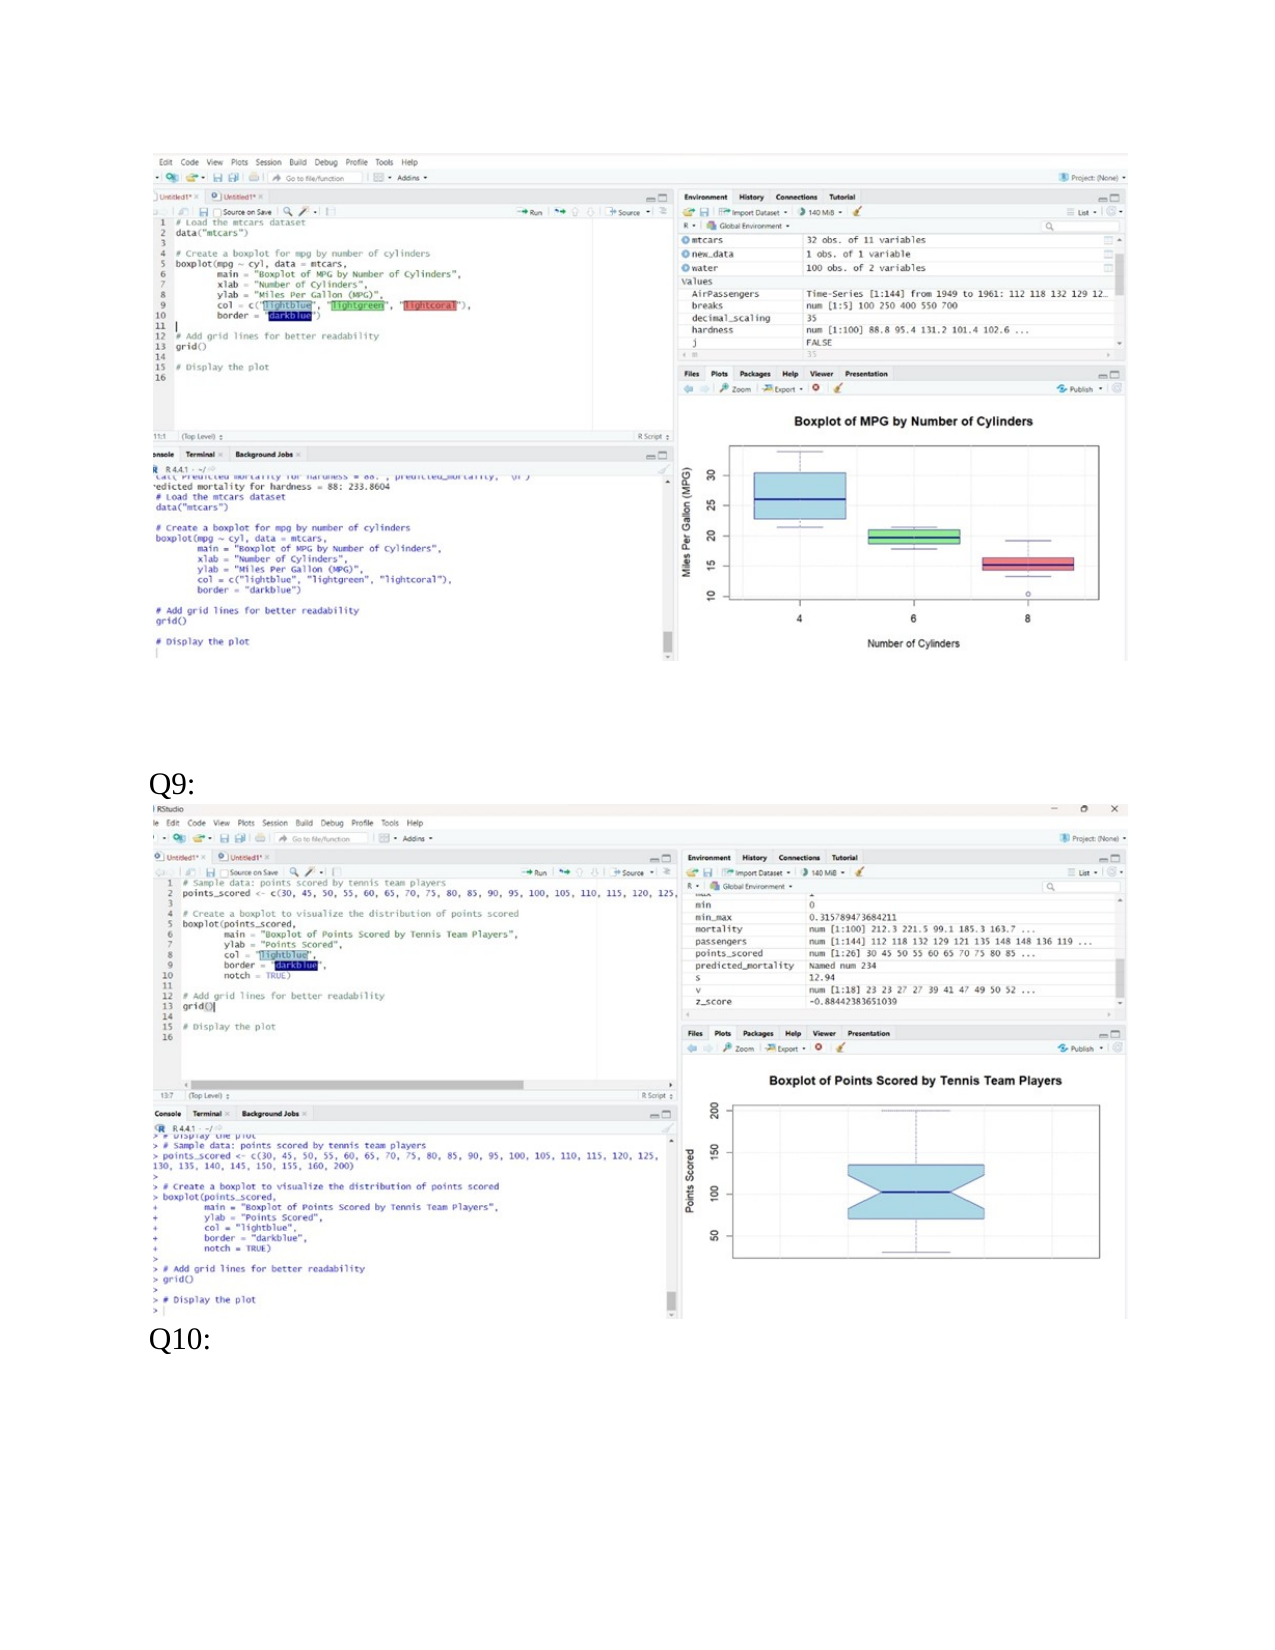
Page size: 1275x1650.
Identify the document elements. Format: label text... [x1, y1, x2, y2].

text Q10: [148, 1320, 1042, 1356]
picture [153, 153, 1129, 661]
text Q9: [148, 765, 1042, 801]
picture [153, 804, 1129, 1319]
